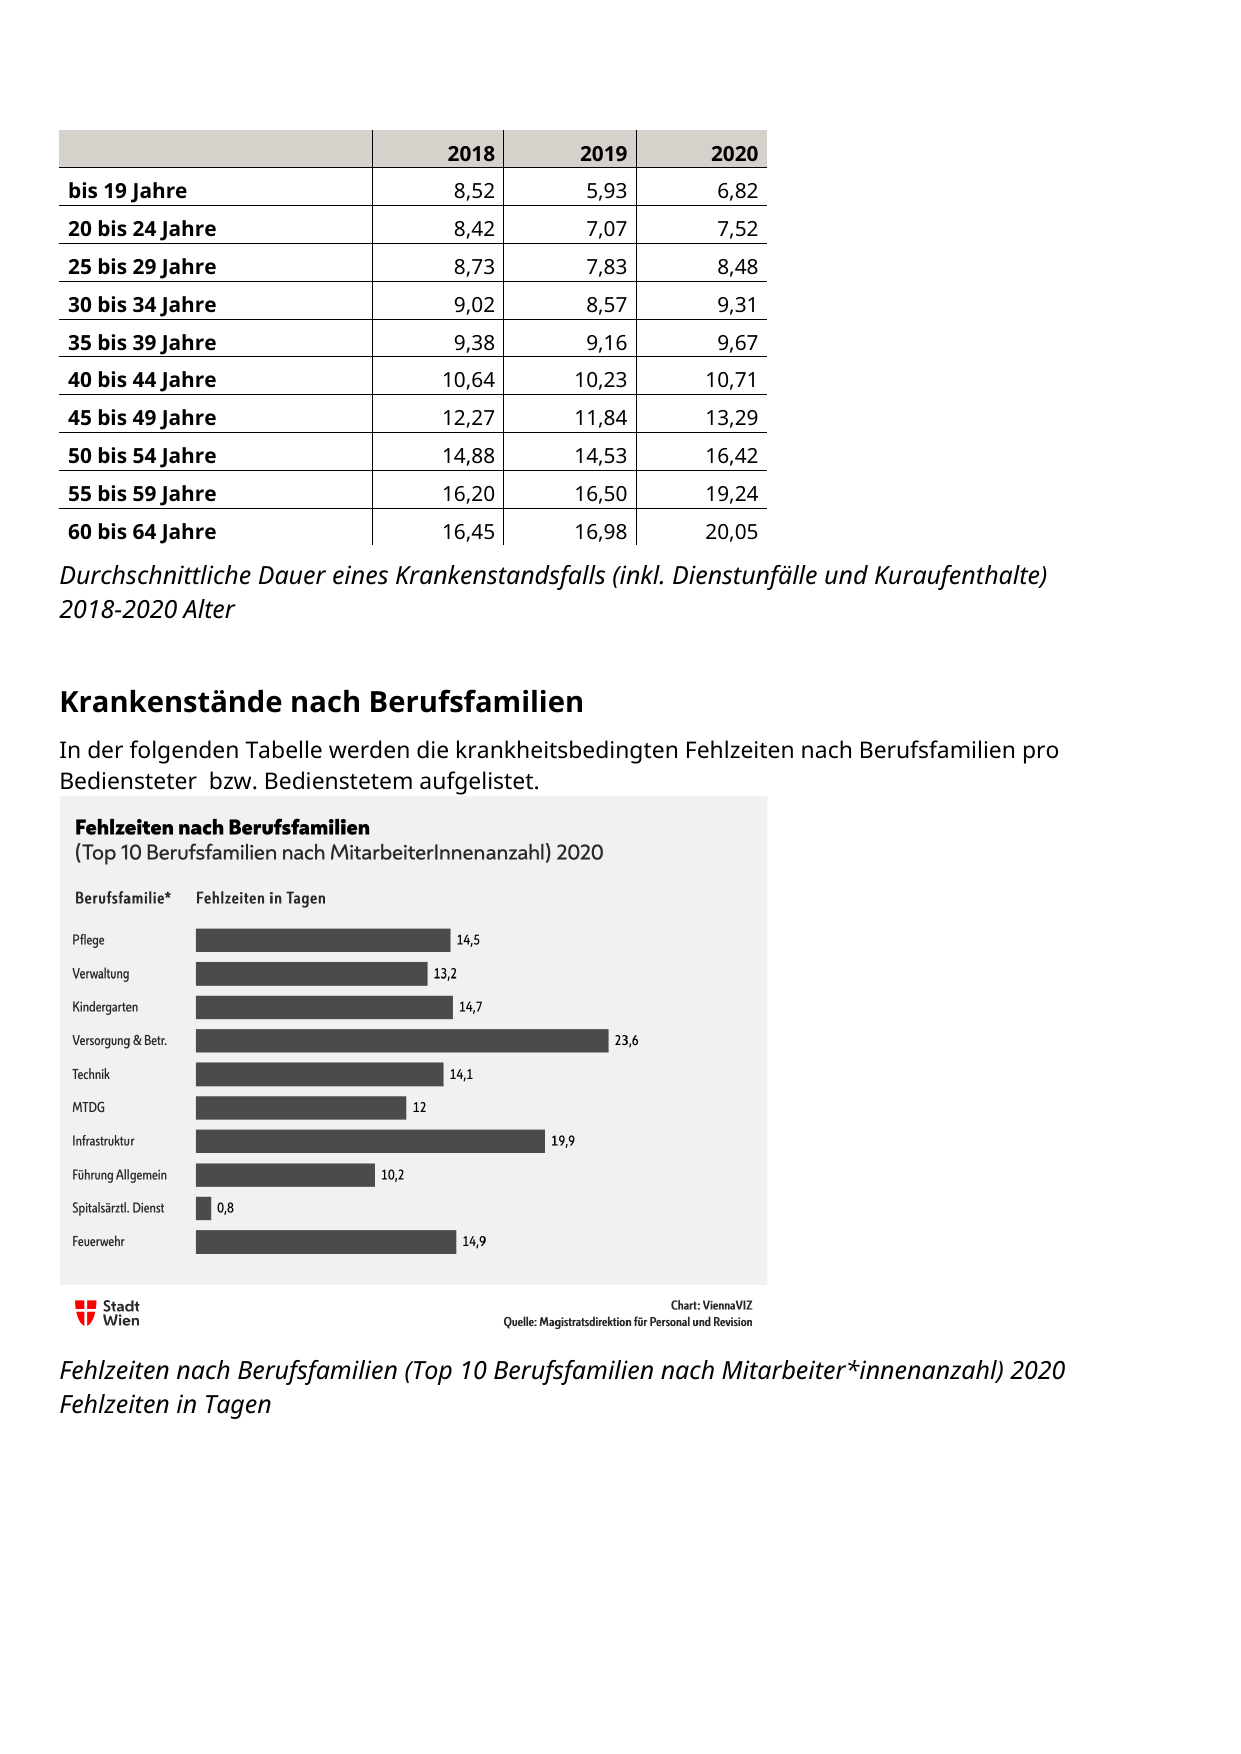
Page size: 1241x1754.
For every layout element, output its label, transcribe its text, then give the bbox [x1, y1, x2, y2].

table_cell 16,50 [504, 471, 636, 507]
table_cell 7,07 [504, 206, 636, 243]
table_cell 40 bis 44 Jahre [59, 357, 372, 394]
text Durchschnittliche Dauer eines Krankenstandsfalls (inkl. Dienstunfälle und Kuraufenthalte) 2018-2020 Alter [59, 558, 1102, 626]
table_cell 20 bis 24 Jahre [59, 206, 372, 243]
table_cell 12,27 [373, 395, 503, 432]
table_header 2020 [637, 130, 767, 167]
subtitle Krankenstände nach Berufsfamilien [59, 682, 1102, 721]
table_cell 7,52 [637, 206, 767, 243]
table_cell 10,64 [373, 357, 503, 394]
table_header 2018 [373, 130, 503, 167]
picture [59, 796, 768, 1341]
text In der folgenden Tabelle werden die krankheitsbedingten Fehlzeiten nach Berufsfamilien pro Bediensteter bzw. Bedienstetem aufgelistet. [59, 734, 1102, 796]
table_cell 60 bis 64 Jahre [59, 509, 372, 545]
table_cell 16,42 [637, 433, 767, 470]
table_cell 13,29 [637, 395, 767, 432]
table_cell 11,84 [504, 395, 636, 432]
table_cell 10,23 [504, 357, 636, 394]
table_cell 8,52 [373, 168, 503, 205]
table_cell 35 bis 39 Jahre [59, 320, 372, 356]
table_cell 10,71 [637, 357, 767, 394]
table_cell 25 bis 29 Jahre [59, 244, 372, 281]
table_cell 8,73 [373, 244, 503, 281]
table_cell 9,02 [373, 282, 503, 318]
table_header 2019 [504, 130, 636, 167]
table_cell 9,31 [637, 282, 767, 318]
table_cell 16,20 [373, 471, 503, 507]
table_cell 9,67 [637, 320, 767, 356]
table_cell 9,38 [373, 320, 503, 356]
table_cell 8,57 [504, 282, 636, 318]
table_cell 14,88 [373, 433, 503, 470]
table_cell 5,93 [504, 168, 636, 205]
table_cell 30 bis 34 Jahre [59, 282, 372, 318]
table_cell 20,05 [637, 509, 767, 545]
table_cell 50 bis 54 Jahre [59, 433, 372, 470]
table_cell bis 19 Jahre [59, 168, 372, 205]
table_cell 45 bis 49 Jahre [59, 395, 372, 432]
table_cell 55 bis 59 Jahre [59, 471, 372, 507]
table_cell 16,98 [504, 509, 636, 545]
table_cell 7,83 [504, 244, 636, 281]
table_cell 19,24 [637, 471, 767, 507]
table_cell 8,42 [373, 206, 503, 243]
text Fehlzeiten nach Berufsfamilien (Top 10 Berufsfamilien nach Mitarbeiter*innenanzahl) 2020 Fehlzeiten in Tagen [59, 1353, 1102, 1421]
table_cell 9,16 [504, 320, 636, 356]
table_cell 16,45 [373, 509, 503, 545]
table_cell 8,48 [637, 244, 767, 281]
table_cell 6,82 [637, 168, 767, 205]
table_cell 14,53 [504, 433, 636, 470]
table_header [59, 130, 372, 167]
